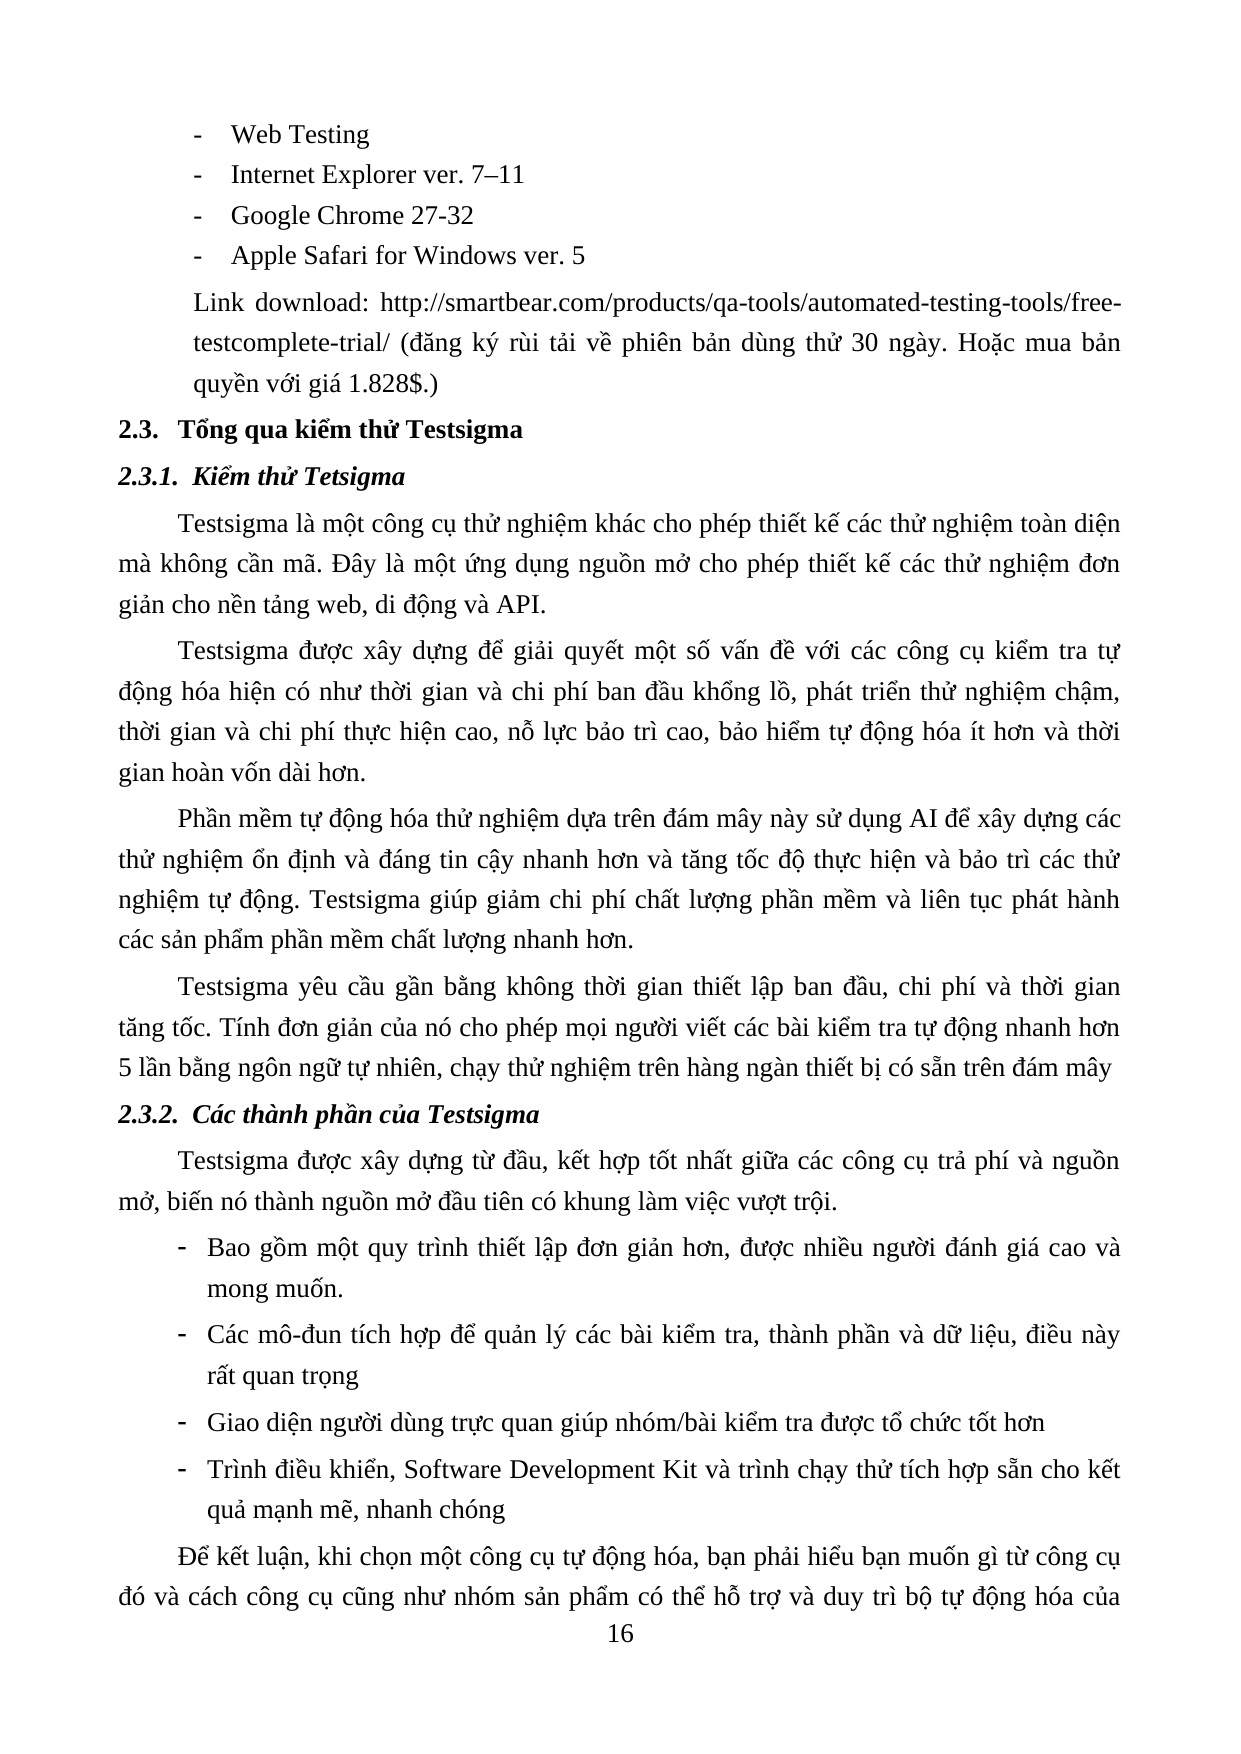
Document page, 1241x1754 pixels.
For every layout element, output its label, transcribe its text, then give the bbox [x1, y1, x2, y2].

subtitle Các thành phần của Testsigma [118, 1098, 1122, 1129]
subtitle Kiểm thử Tetsigma [118, 460, 1122, 491]
list Web Testing [193, 118, 1122, 149]
text Testsigma được xây dựng để giải quyết một số vấn đề với các công cụ kiểm tra tự động hóa hiện có như thời gian và chi phí ban đầu khổng lồ, phát triển thử nghiệm chậm, thời gian và chi phí thực hiện cao, nỗ lực bảo trì cao, bảo hiểm tự động hóa ít hơn và thời gian hoàn vốn dài hơn. [118, 634, 1122, 787]
text Testsigma là một công cụ thử nghiệm khác cho phép thiết kế các thử nghiệm toàn diện mà không cần mã. Đây là một ứng dụng nguồn mở cho phép thiết kế các thử nghiệm đơn giản cho nền tảng web, di động và API. [118, 507, 1122, 619]
text Phần mềm tự động hóa thử nghiệm dựa trên đám mây này sử dụng AI để xây dựng các thử nghiệm ổn định và đáng tin cậy nhanh hơn và tăng tốc độ thực hiện và bảo trì các thử nghiệm tự động. Testsigma giúp giảm chi phí chất lượng phần mềm và liên tục phát hành các sản phẩm phần mềm chất lượng nhanh hơn. [118, 802, 1122, 955]
text Các mô-đun tích hợp để quản lý các bài kiểm tra, thành phần và dữ liệu, điều này rất quan trọng [177, 1319, 1122, 1390]
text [118, 1540, 1122, 1611]
text Testsigma yêu cầu gần bằng không thời gian thiết lập ban đầu, chi phí và thời gian tăng tốc. Tính đơn giản của nó cho phép mọi người viết các bài kiểm tra tự động nhanh hơn 5 lần bằng ngôn ngữ tự nhiên, chạy thử nghiệm trên hàng ngàn thiết bị có sẵn trên đám mây [118, 970, 1122, 1082]
text Trình điều khiển, Software Development Kit và trình chạy thử tích hợp sẵn cho kết quả mạnh mẽ, nhanh chóng [177, 1453, 1122, 1524]
subtitle Tổng qua kiểm thử Testsigma [118, 413, 1122, 445]
list Apple Safari for Windows ver. 5 [193, 239, 1122, 271]
list Google Chrome 27-32 [193, 199, 1122, 230]
text Bao gồm một quy trình thiết lập đơn giản hơn, được nhiều người đánh giá cao và mong muốn. [177, 1231, 1122, 1303]
text Testsigma được xây dựng từ đầu, kết hợp tốt nhất giữa các công cụ trả phí và nguồn mở, biến nó thành nguồn mở đầu tiên có khung làm việc vượt trội. [118, 1144, 1122, 1216]
text Link download: http://smartbear.com/products/qa-tools/automated-testing-tools/free-testcomplete-trial/ (đăng ký rùi tải về phiên bản dùng thử 30 ngày. Hoặc mua bản quyền với giá 1.828$.) [193, 286, 1122, 398]
list Internet Explorer ver. 7–11 [193, 158, 1122, 190]
text Giao diện người dùng trực quan giúp nhóm/bài kiểm tra được tổ chức tốt hơn [177, 1406, 1122, 1437]
